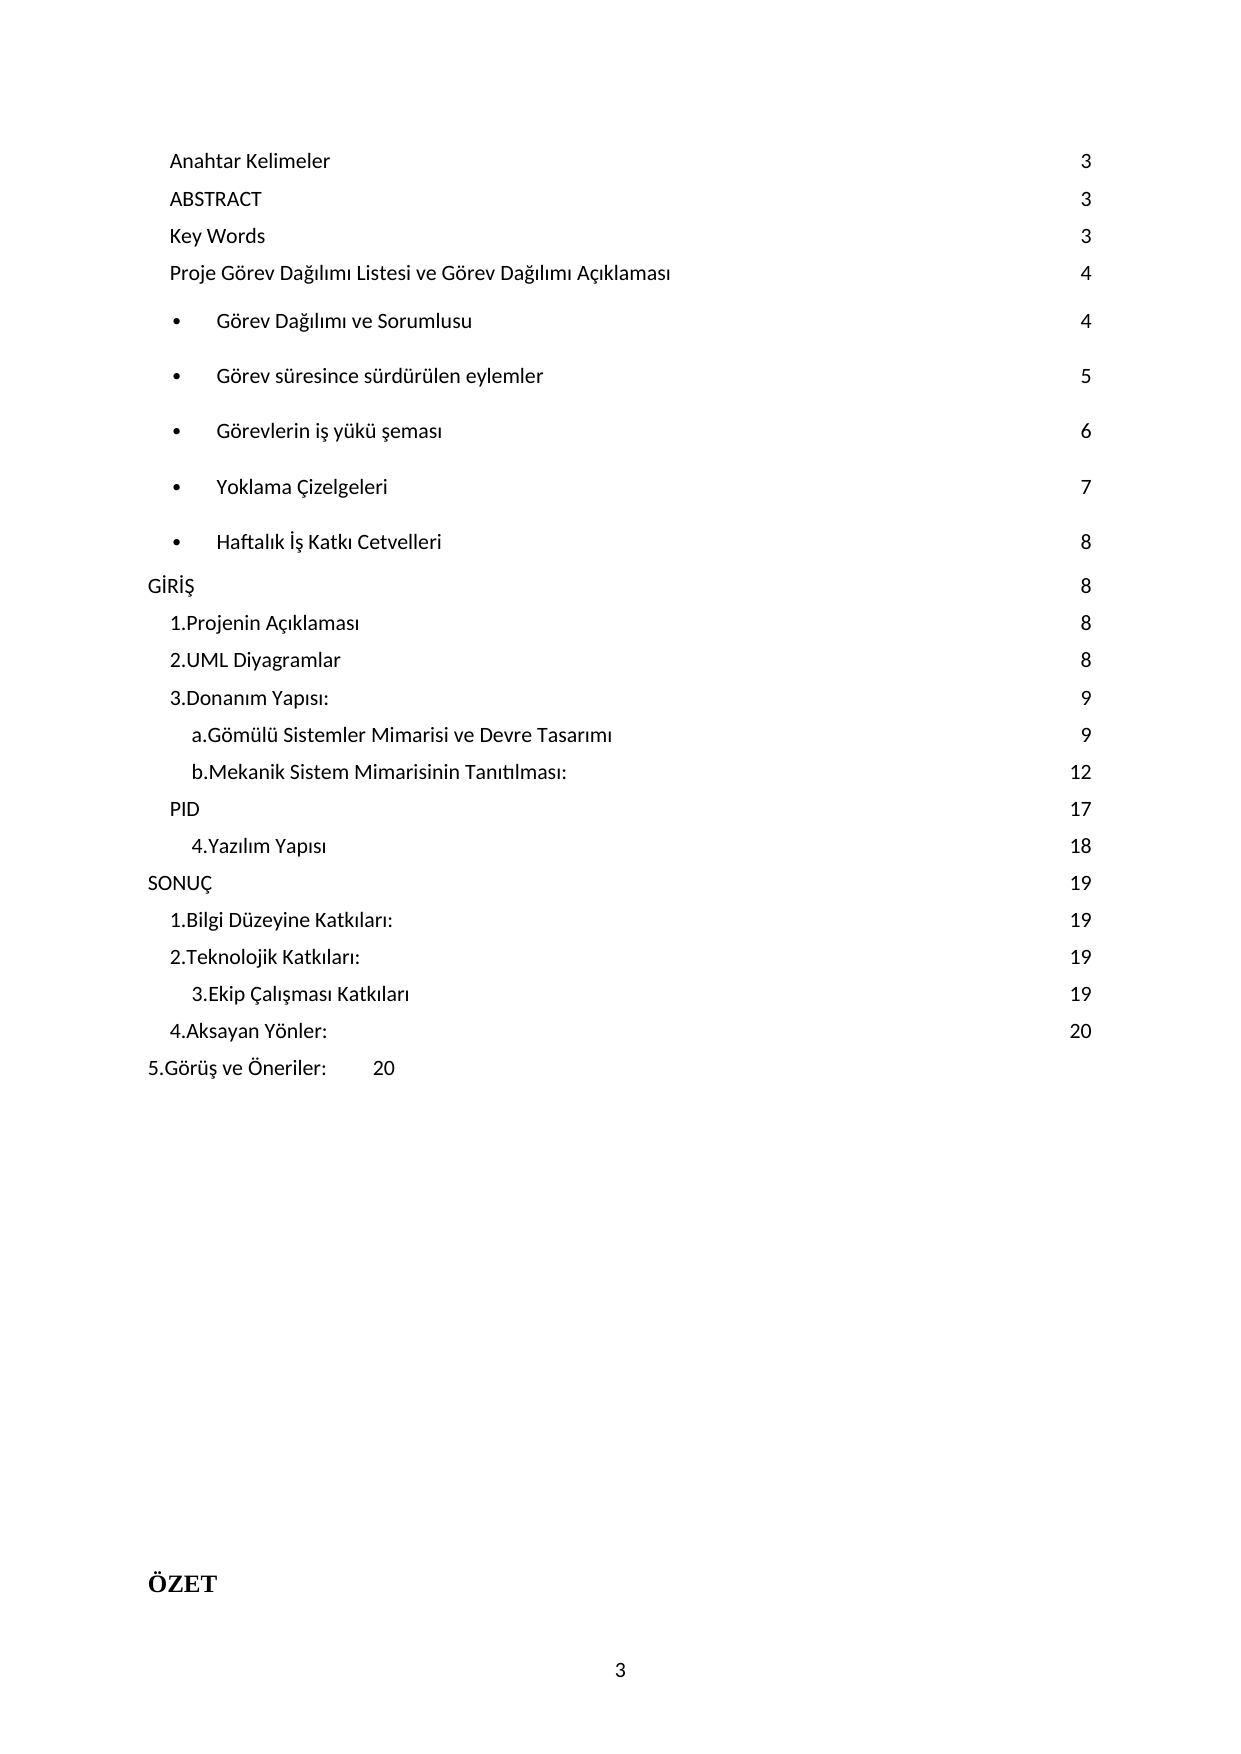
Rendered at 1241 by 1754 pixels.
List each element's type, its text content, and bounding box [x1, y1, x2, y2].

text ÖZET [148, 1569, 1093, 1598]
